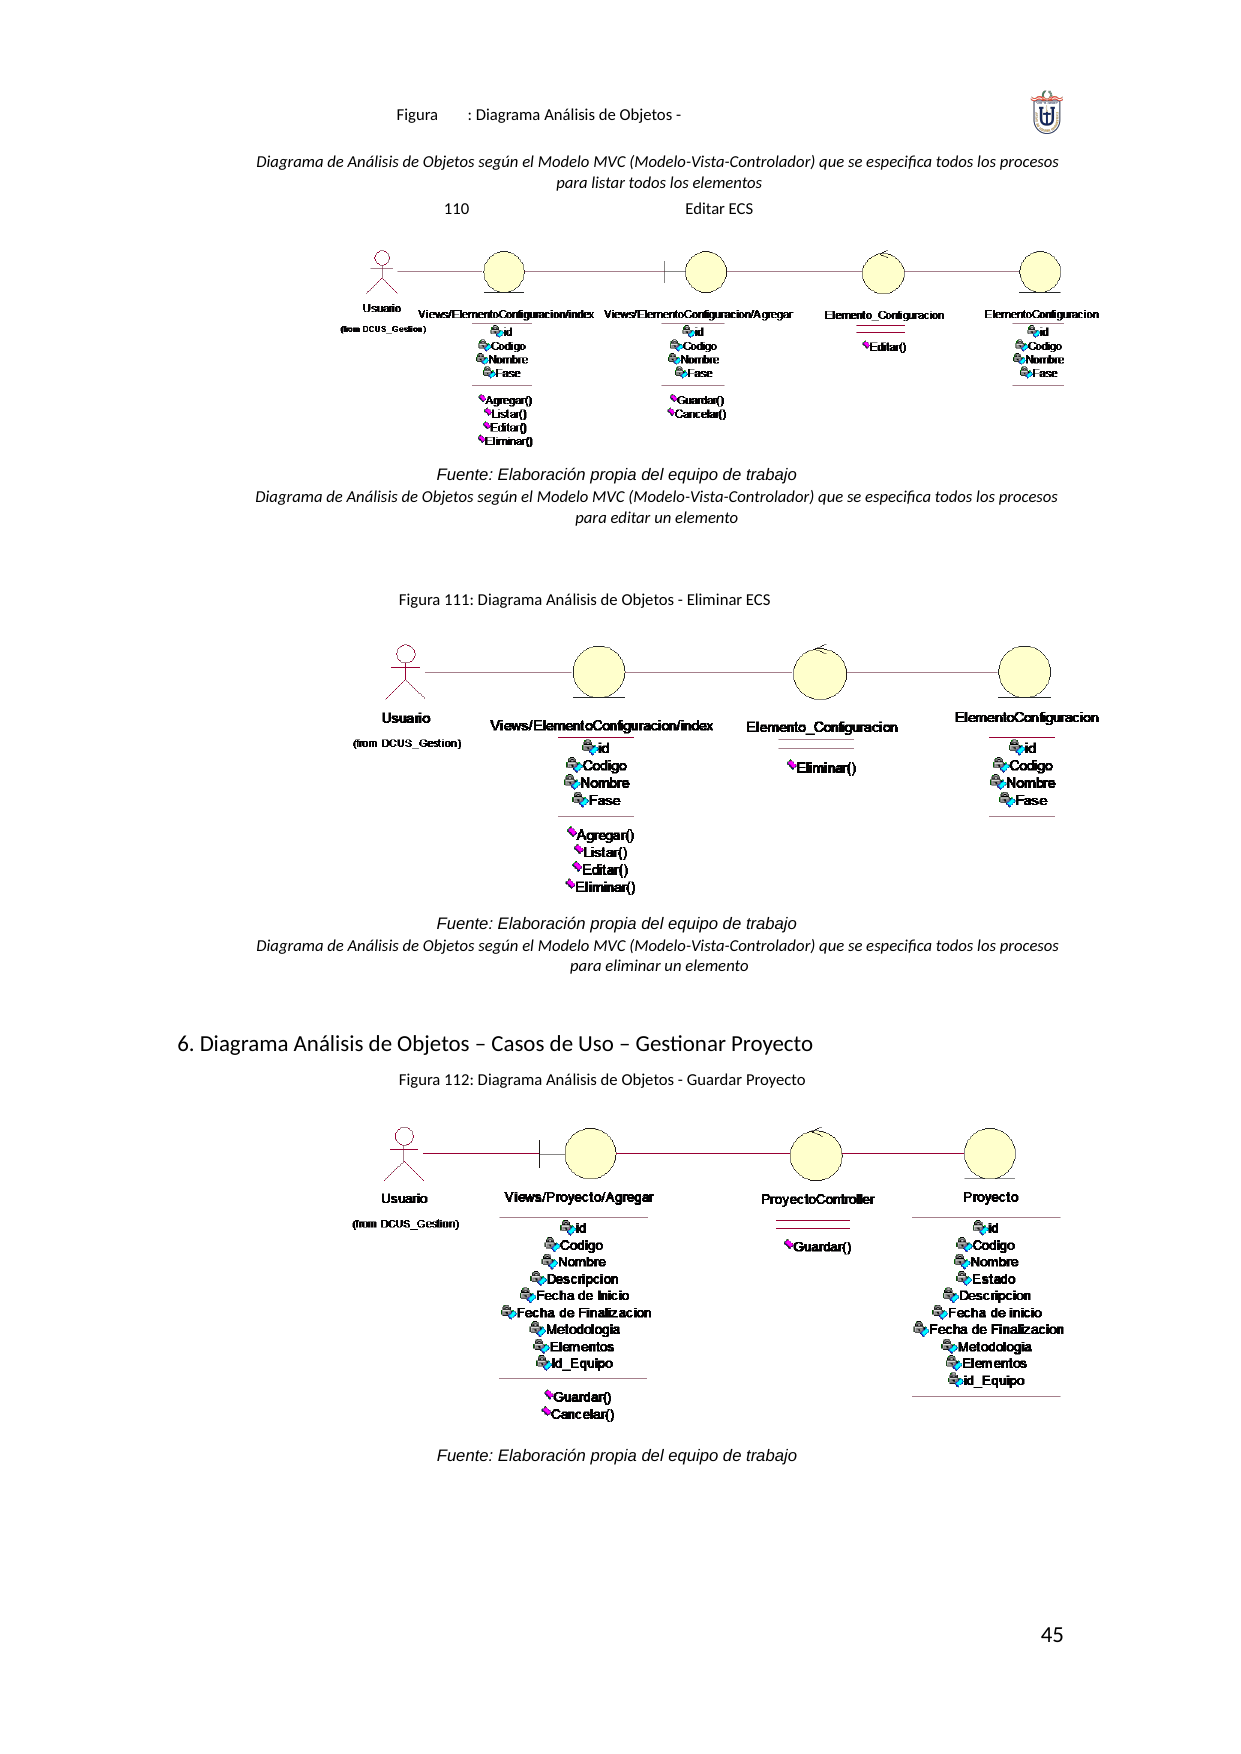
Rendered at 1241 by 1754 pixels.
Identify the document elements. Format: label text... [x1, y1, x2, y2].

text Fuente: Elaboración propia del equipo de trabajo [249, 1445, 985, 1464]
picture [256, 1109, 1142, 1439]
text Diagrama de Análisis de Objetos según el Modelo MVC (Modelo-Vista-Controlador) que se especifica todos los procesos para listar todos los elementos [241, 151, 1076, 192]
text Figura 112: Diagrama Análisis de Objetos - Guardar Proyecto [399, 1069, 1142, 1090]
text Diagrama de Análisis de Objetos según el Modelo MVC (Modelo-Vista-Controlador) que se especifica todos los procesos para eliminar un elemento [241, 935, 1076, 976]
picture [256, 238, 1142, 459]
picture [256, 629, 1142, 909]
text Fuente: Elaboración propia del equipo de trabajo [249, 914, 985, 933]
picture [1030, 90, 1063, 134]
text Fuente: Elaboración propia del equipo de trabajo [249, 465, 985, 484]
list Diagrama Análisis de Objetos – Casos de Uso – Gestionar Proyecto [177, 1029, 1078, 1057]
text Figura 111: Diagrama Análisis de Objetos - Eliminar ECS [399, 589, 1142, 610]
text 110 Editar ECS [177, 198, 1142, 219]
text para editar un elemento [241, 508, 1073, 528]
text Diagrama de Análisis de Objetos según el Modelo MVC (Modelo-Vista-Controlador) que se especifica todos los procesos [241, 486, 1073, 506]
